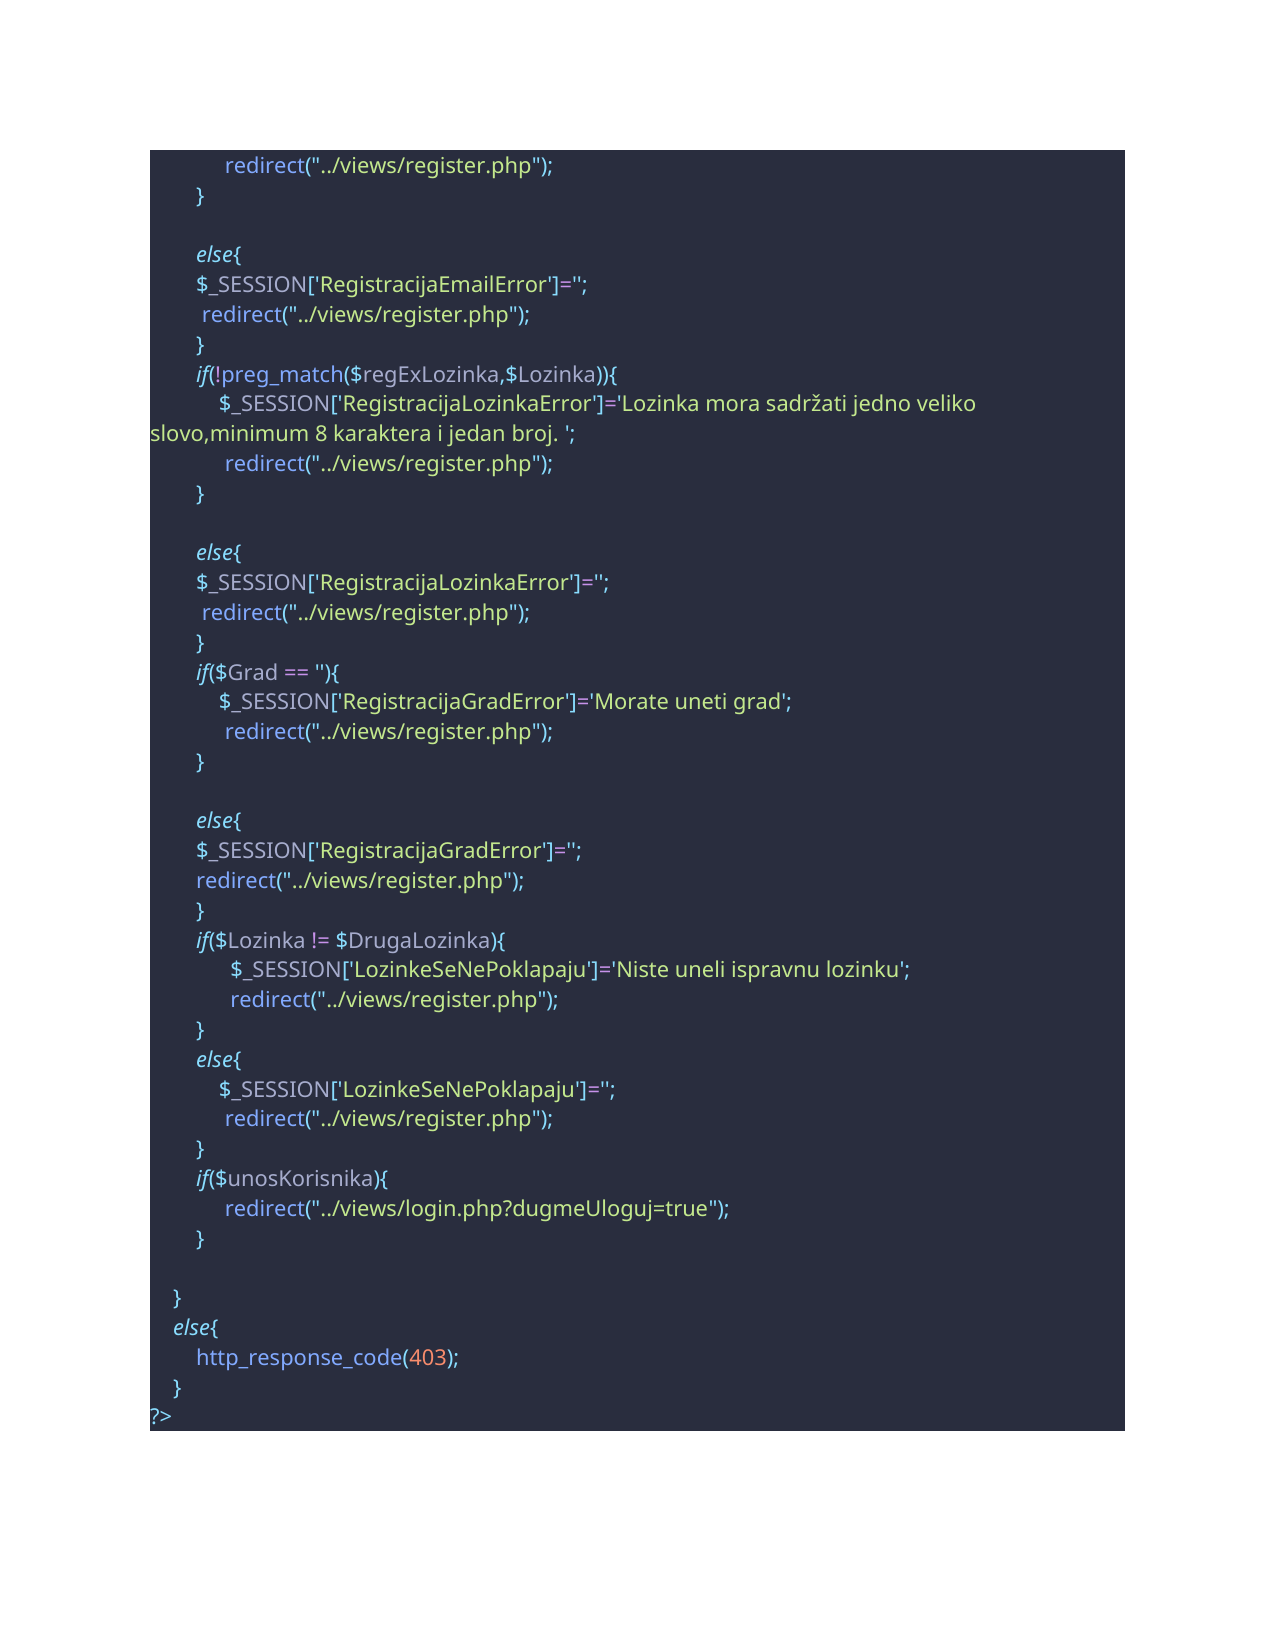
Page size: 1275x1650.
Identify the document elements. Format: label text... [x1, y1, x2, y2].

text ?> [150, 1401, 1125, 1431]
text else{ [150, 1312, 1125, 1342]
text if($Lozinka != $DrugaLozinka){ [150, 924, 1125, 954]
text if($Grad == ''){ [150, 656, 1125, 686]
text redirect("../views/register.php"); [150, 984, 1125, 1014]
text redirect("../views/register.php"); [150, 1103, 1125, 1133]
text $_SESSION['LozinkeSeNePoklapaju']='Niste uneli ispravnu lozinku'; [150, 954, 1125, 984]
text } [150, 180, 1125, 209]
text $_SESSION['RegistracijaLozinkaError']='Lozinka mora sadržati jedno veliko slovo,minimum 8 karaktera i jedan broj. '; [150, 388, 1125, 448]
text redirect("../views/register.php"); [150, 299, 1125, 329]
text else{ [150, 805, 1125, 835]
text redirect("../views/register.php"); [150, 716, 1125, 746]
text redirect("../views/login.php?dugmeUloguj=true"); [150, 1193, 1125, 1222]
text } [150, 329, 1125, 358]
text } [150, 895, 1125, 924]
text } [150, 1222, 1125, 1252]
text redirect("../views/register.php"); [150, 597, 1125, 627]
text } [150, 478, 1125, 507]
text } [150, 746, 1125, 776]
text } [150, 1133, 1125, 1163]
text if(!preg_match($regExLozinka,$Lozinka)){ [150, 358, 1125, 388]
text } [150, 1014, 1125, 1044]
text else{ [150, 1044, 1125, 1073]
text else{ [150, 537, 1125, 567]
text redirect("../views/register.php"); [150, 448, 1125, 478]
text } [150, 1371, 1125, 1401]
text http_response_code(403); [150, 1342, 1125, 1371]
text } [150, 1282, 1125, 1312]
text if($unosKorisnika){ [150, 1163, 1125, 1193]
text $_SESSION['LozinkeSeNePoklapaju']=''; [150, 1073, 1125, 1103]
text $_SESSION['RegistracijaLozinkaError']=''; [150, 567, 1125, 597]
text else{ [150, 239, 1125, 269]
text $_SESSION['RegistracijaGradError']='Morate uneti grad'; [150, 686, 1125, 716]
text $_SESSION['RegistracijaEmailError']=''; [150, 269, 1125, 299]
text redirect("../views/register.php"); [150, 865, 1125, 895]
text $_SESSION['RegistracijaGradError']=''; [150, 835, 1125, 865]
text redirect("../views/register.php"); [150, 150, 1125, 180]
text } [150, 627, 1125, 656]
